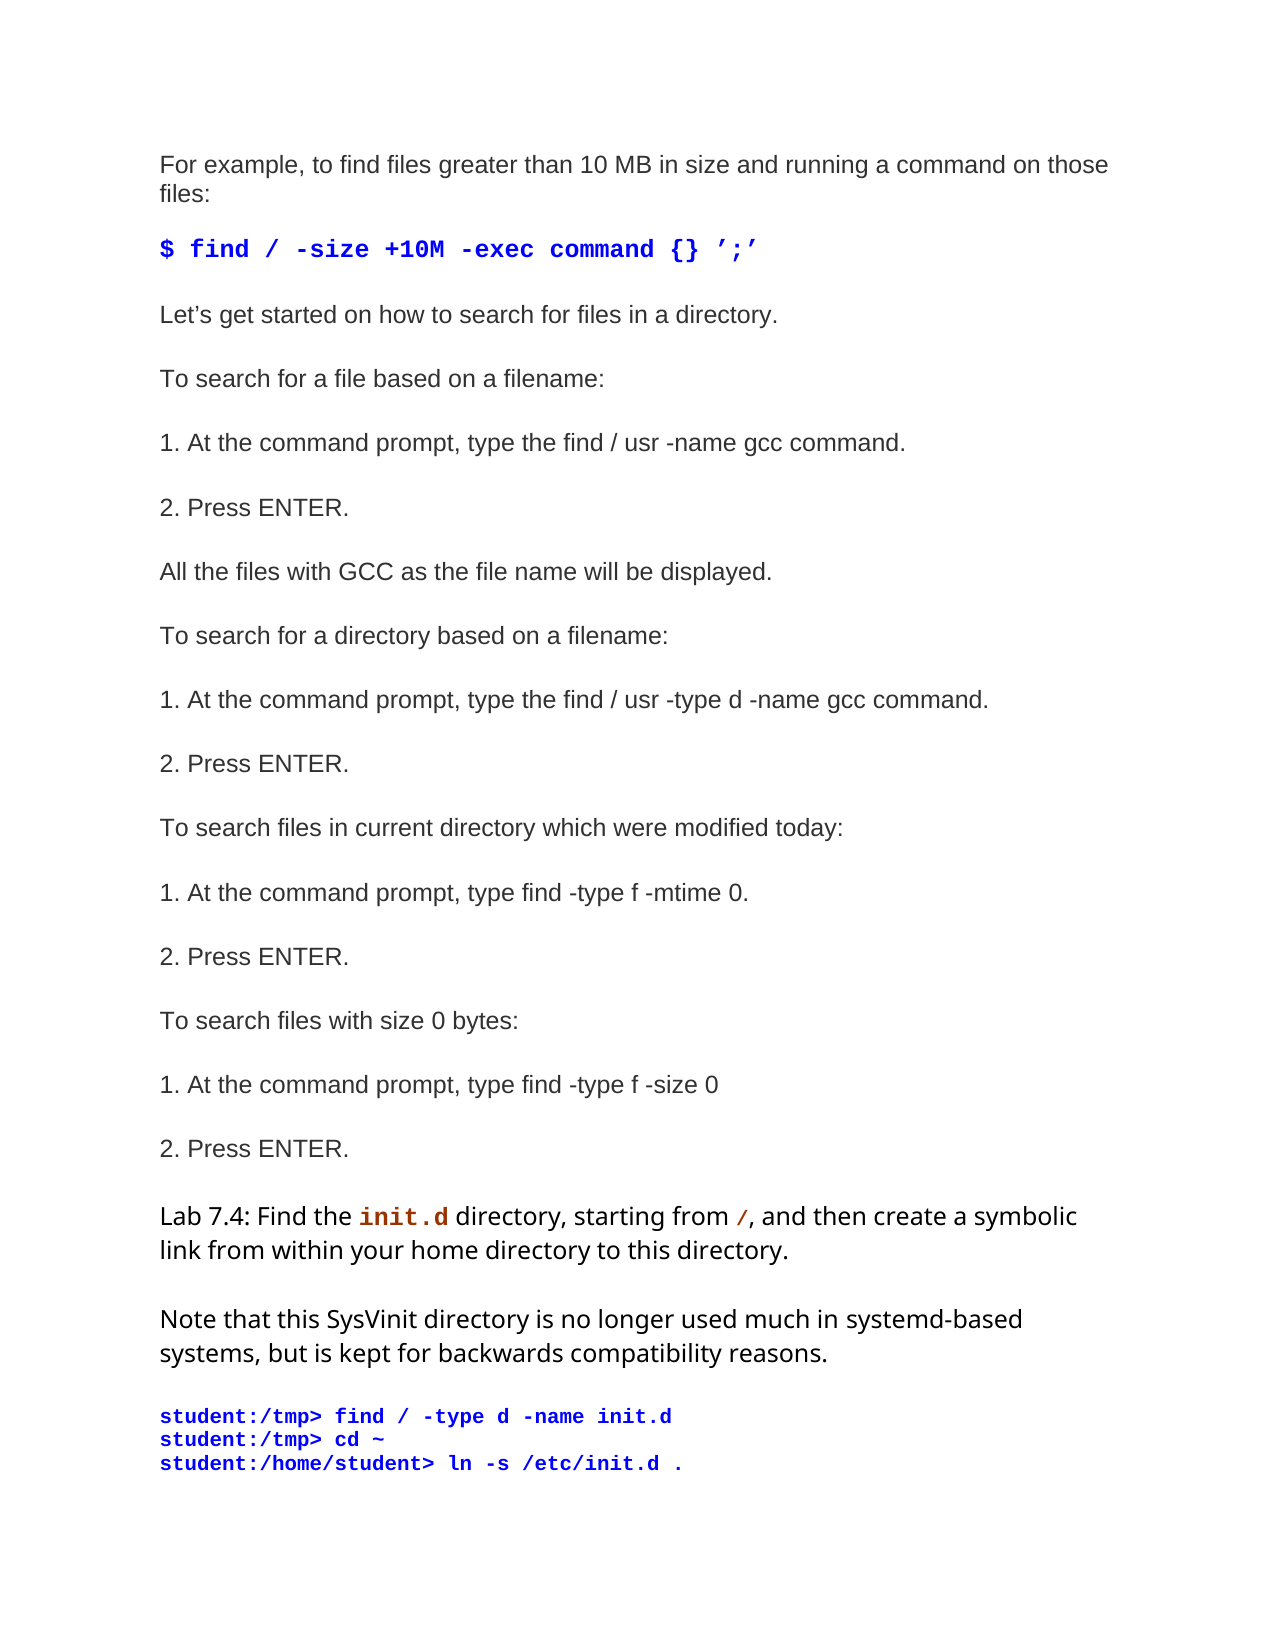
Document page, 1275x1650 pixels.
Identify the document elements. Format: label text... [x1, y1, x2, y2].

text To search for a directory based on a filename: [159, 621, 1125, 649]
text 1. At the command prompt, type the find / usr -name gcc command. [159, 428, 1125, 457]
text 2. Press ENTER. [159, 1134, 1125, 1163]
text student:/tmp> cd ~ [159, 1429, 1125, 1453]
text 1. At the command prompt, type find -type f -mtime 0. [159, 877, 1125, 906]
text For example, to find files greater than 10 MB in size and running a command on those files: $ find / -size +10M -exec command {} ’;’ [159, 150, 1125, 264]
text To search files with size 0 bytes: [159, 1006, 1125, 1034]
text 2. Press ENTER. [159, 749, 1125, 778]
text Note that this SysVinit directory is no longer used much in systemd-based systems, but is kept for backwards compatibility reasons. [159, 1302, 1125, 1370]
text All the files with GCC as the file name will be displayed. [159, 557, 1125, 585]
text To search for a file based on a filename: [159, 364, 1125, 393]
text 1. At the command prompt, type find -type f -size 0 [159, 1070, 1125, 1099]
text Lab 7.4: Find the init.d directory, starting from /, and then create a symbolic link from within your home directory to this directory. [159, 1198, 1125, 1267]
text student:/tmp> find / -type d -name init.d [159, 1406, 1125, 1429]
text 1. At the command prompt, type the find / usr -type d -name gcc command. [159, 685, 1125, 714]
text 2. Press ENTER. [159, 492, 1125, 521]
text Let’s get started on how to search for files in a directory. [159, 300, 1125, 329]
text 2. Press ENTER. [159, 942, 1125, 970]
text To search files in current directory which were modified today: [159, 813, 1125, 842]
text student:/home/student> ln -s /etc/init.d . [159, 1453, 1125, 1477]
